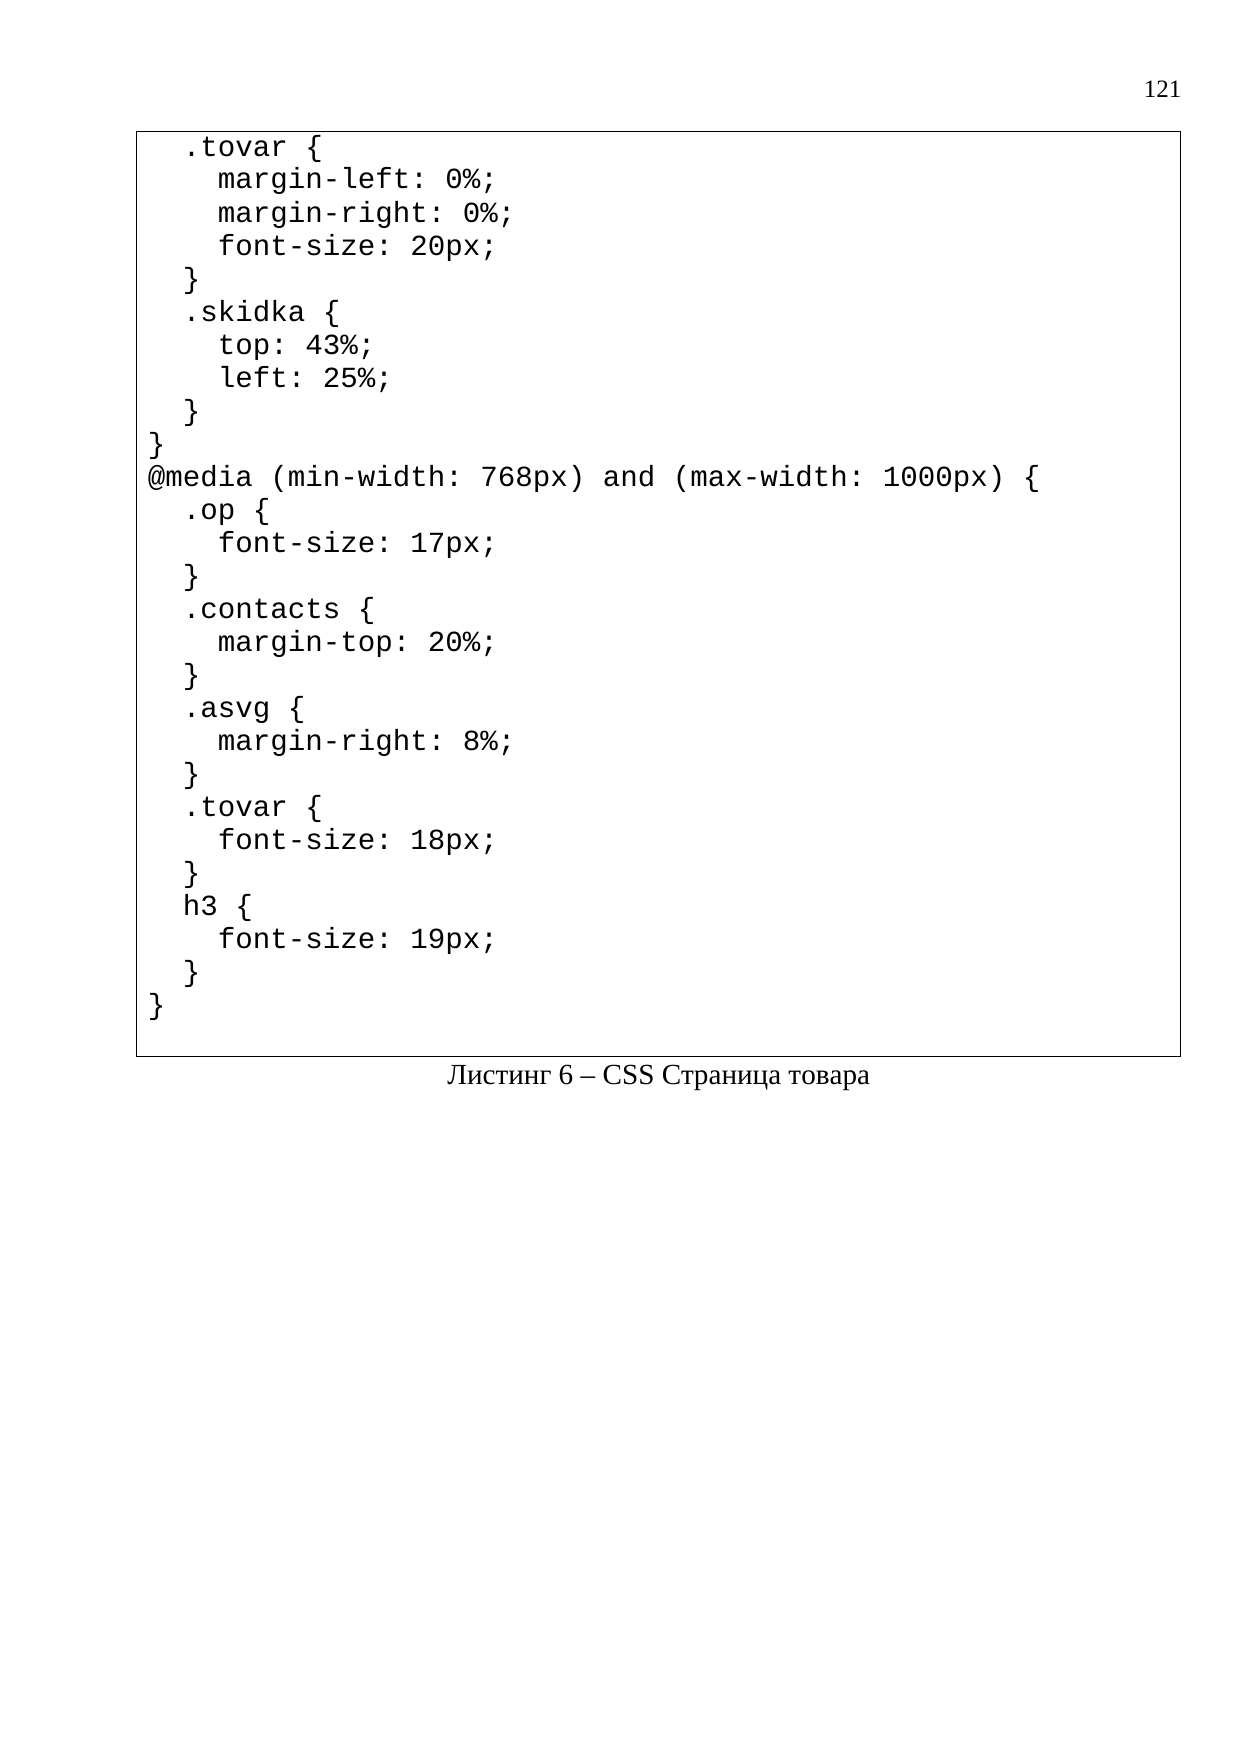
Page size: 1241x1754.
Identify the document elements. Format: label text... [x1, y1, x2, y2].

text Листинг 6 – CSS Страница товара [136, 1057, 1181, 1091]
